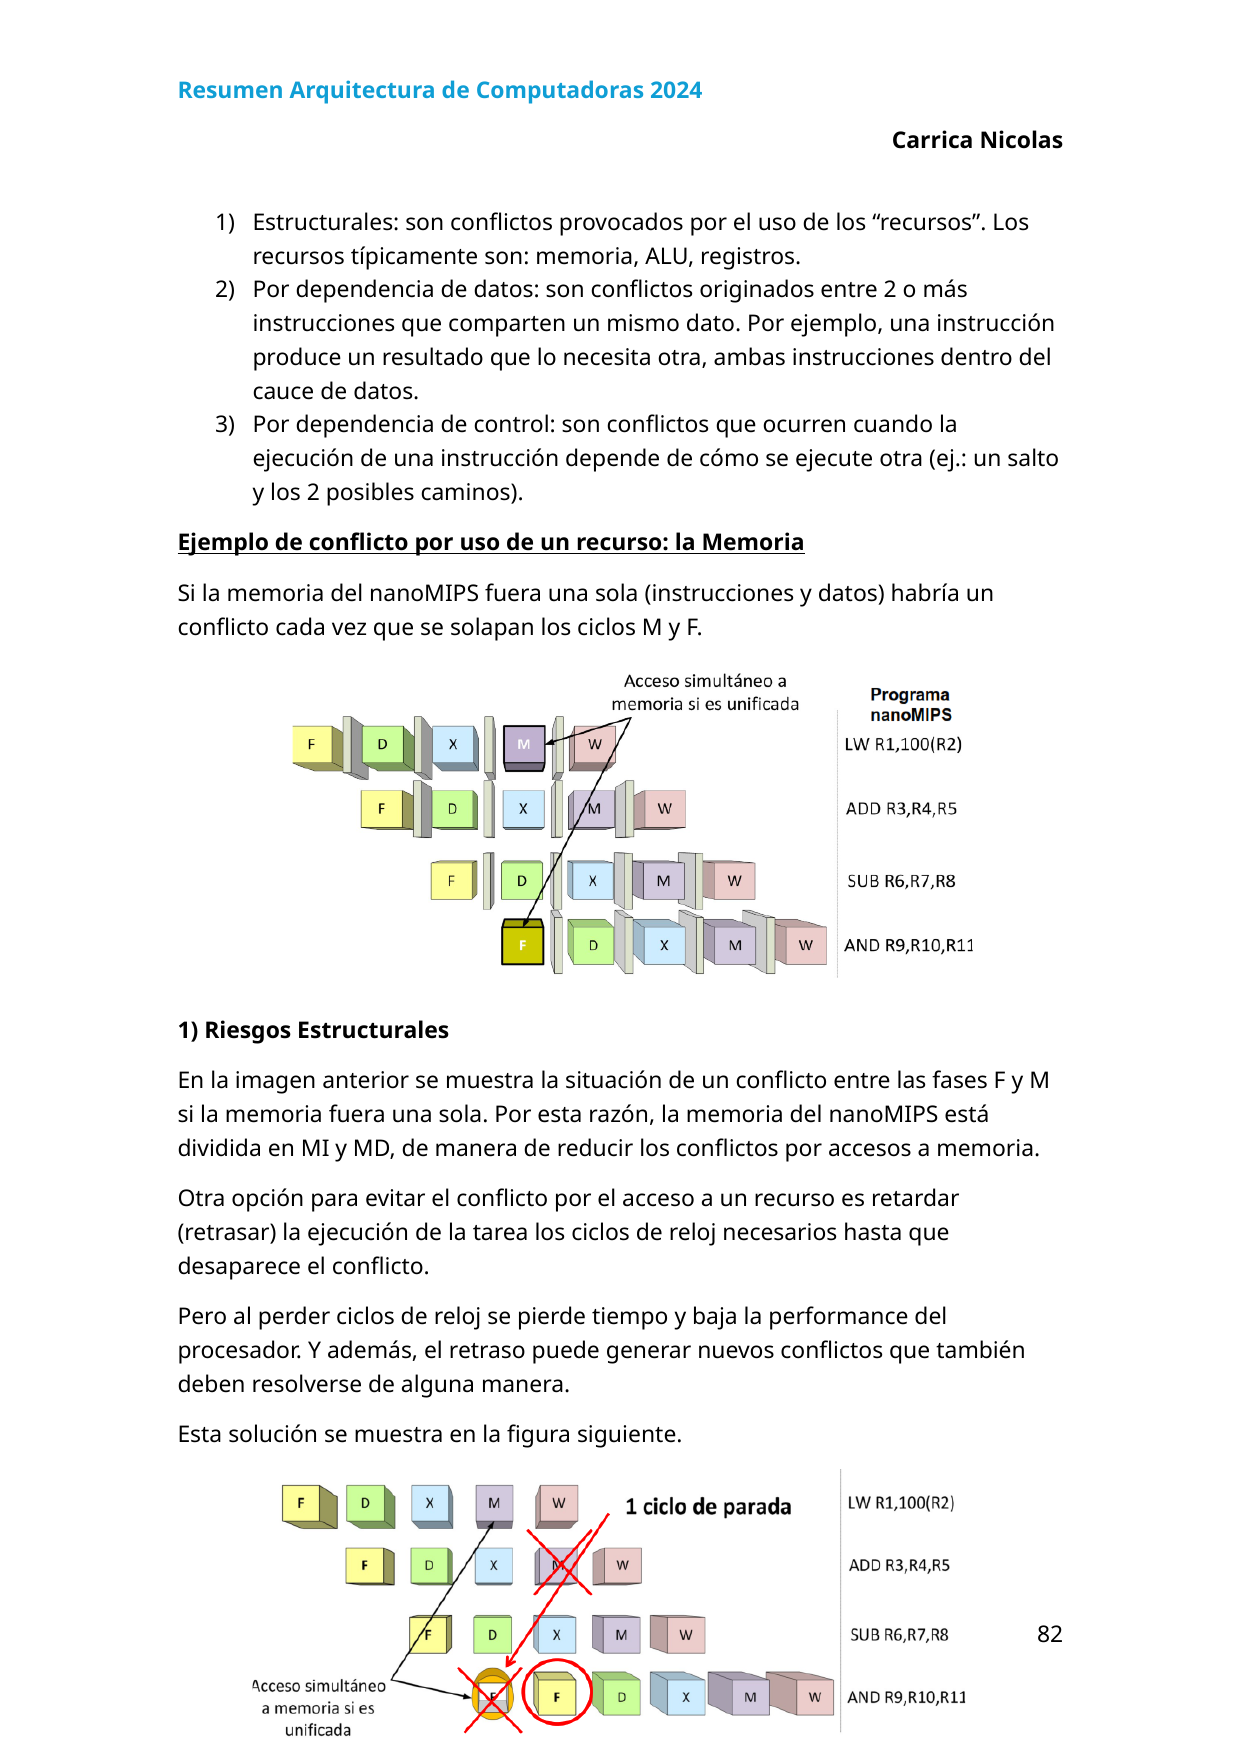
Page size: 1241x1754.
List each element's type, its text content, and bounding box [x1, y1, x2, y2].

text Otra opción para evitar el conflicto por el acceso a un recurso es retardar (retrasar) la ejecución de la tarea los ciclos de reloj necesarios hasta que desaparece el conflicto. [177, 1182, 1063, 1281]
text Si la memoria del nanoMIPS fuera una sola (instrucciones y datos) habría un conflicto cada vez que se solapan los ciclos M y F. [177, 577, 1063, 642]
text En la imagen anterior se muestra la situación de un conflicto entre las fases F y M si la memoria fuera una sola. Por esta razón, la memoria del nanoMIPS está dividida en MI y MD, de manera de reducir los conflictos por accesos a memoria. [177, 1064, 1063, 1163]
text Pero al perder ciclos de reloj se pierde tiempo y baja la performance del procesador. Y además, el retraso puede generar nuevos conflictos que también deben resolverse de alguna manera. [177, 1300, 1063, 1399]
text 1) Riesgos Estructurales [177, 1014, 1063, 1045]
list Por dependencia de control: son conflictos que ocurren cuando la ejecución de una instrucción depende de cómo se ejecute otra (ej.: un salto y los 2 posibles caminos). [215, 408, 1063, 507]
picture [292, 666, 973, 978]
list Estructurales: son conflictos provocados por el uso de los “recursos”. Los recursos típicamente son: memoria, ALU, registros. [215, 206, 1063, 271]
picture [252, 1469, 965, 1740]
text Esta solución se muestra en la figura siguiente. [177, 1418, 1063, 1449]
list Por dependencia de datos: son conflictos originados entre 2 o más instrucciones que comparten un mismo dato. Por ejemplo, una instrucción produce un resultado que lo necesita otra, ambas instrucciones dentro del cauce de datos. [215, 273, 1063, 406]
text Ejemplo de conflicto por uso de un recurso: la Memoria [177, 526, 1063, 557]
